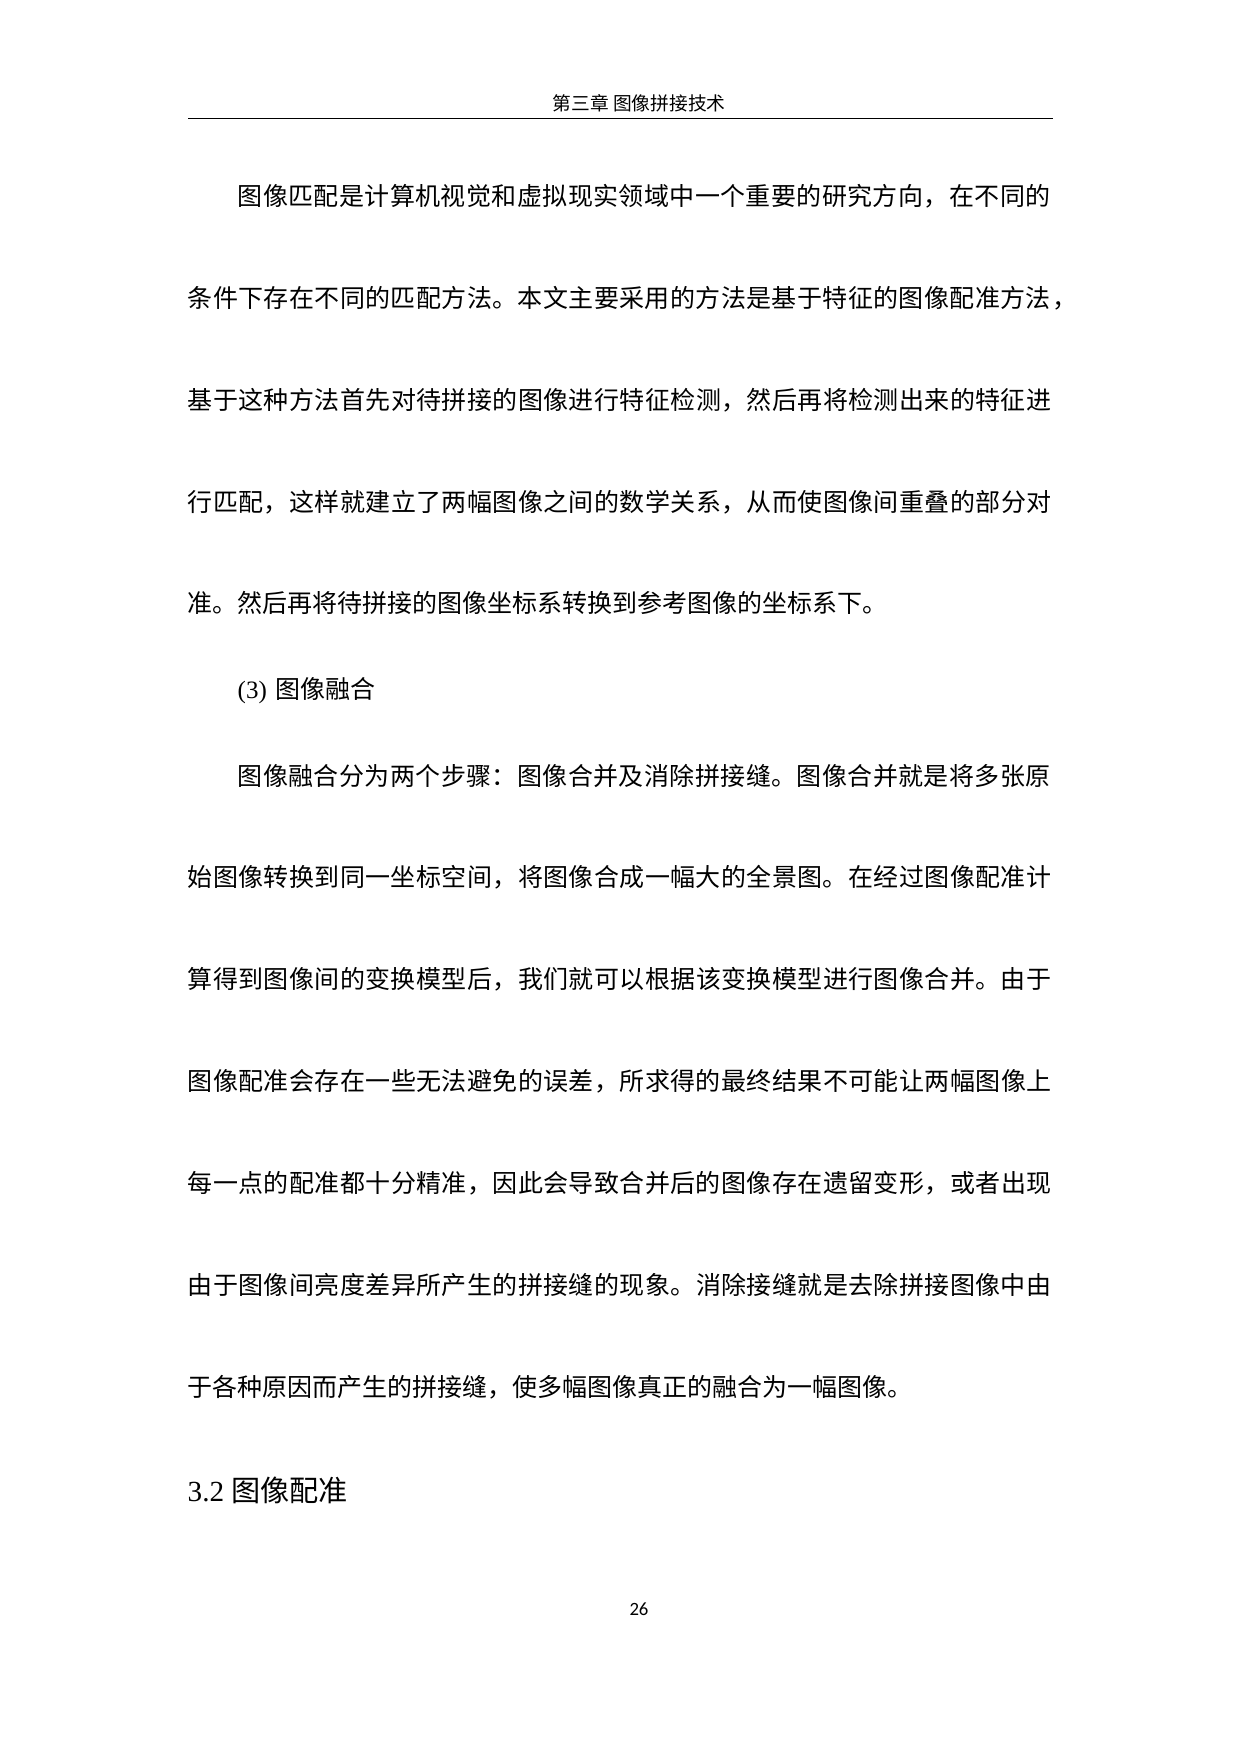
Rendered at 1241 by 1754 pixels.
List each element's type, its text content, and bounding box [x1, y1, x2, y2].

text 图像匹配是计算机视觉和虚拟现实领域中一个重要的研究方向，在不同的条件下存在不同的匹配方法。本文主要采用的方法是基于特征的图像配准方法，基于这种方法首先对待拼接的图像进行特征检测，然后再将检测出来的特征进行匹配，这样就建立了两幅图像之间的数学关系，从而使图像间重叠的部分对准。然后再将待拼接的图像坐标系转换到参考图像的坐标系下。 [187, 161, 1053, 636]
text 图像融合分为两个步骤：图像合并及消除拼接缝。图像合并就是将多张原始图像转换到同一坐标空间，将图像合成一幅大的全景图。在经过图像配准计算得到图像间的变换模型后，我们就可以根据该变换模型进行图像合并。由于图像配准会存在一些无法避免的误差，所求得的最终结果不可能让两幅图像上每一点的配准都十分精准，因此会导致合并后的图像存在遗留变形，或者出现由于图像间亮度差异所产生的拼接缝的现象。消除接缝就是去除拼接图像中由于各种原因而产生的拼接缝，使多幅图像真正的融合为一幅图像。 [187, 740, 1053, 1419]
text 3.2 图像配准 [187, 1454, 1053, 1522]
list 图像融合 [237, 654, 1053, 722]
